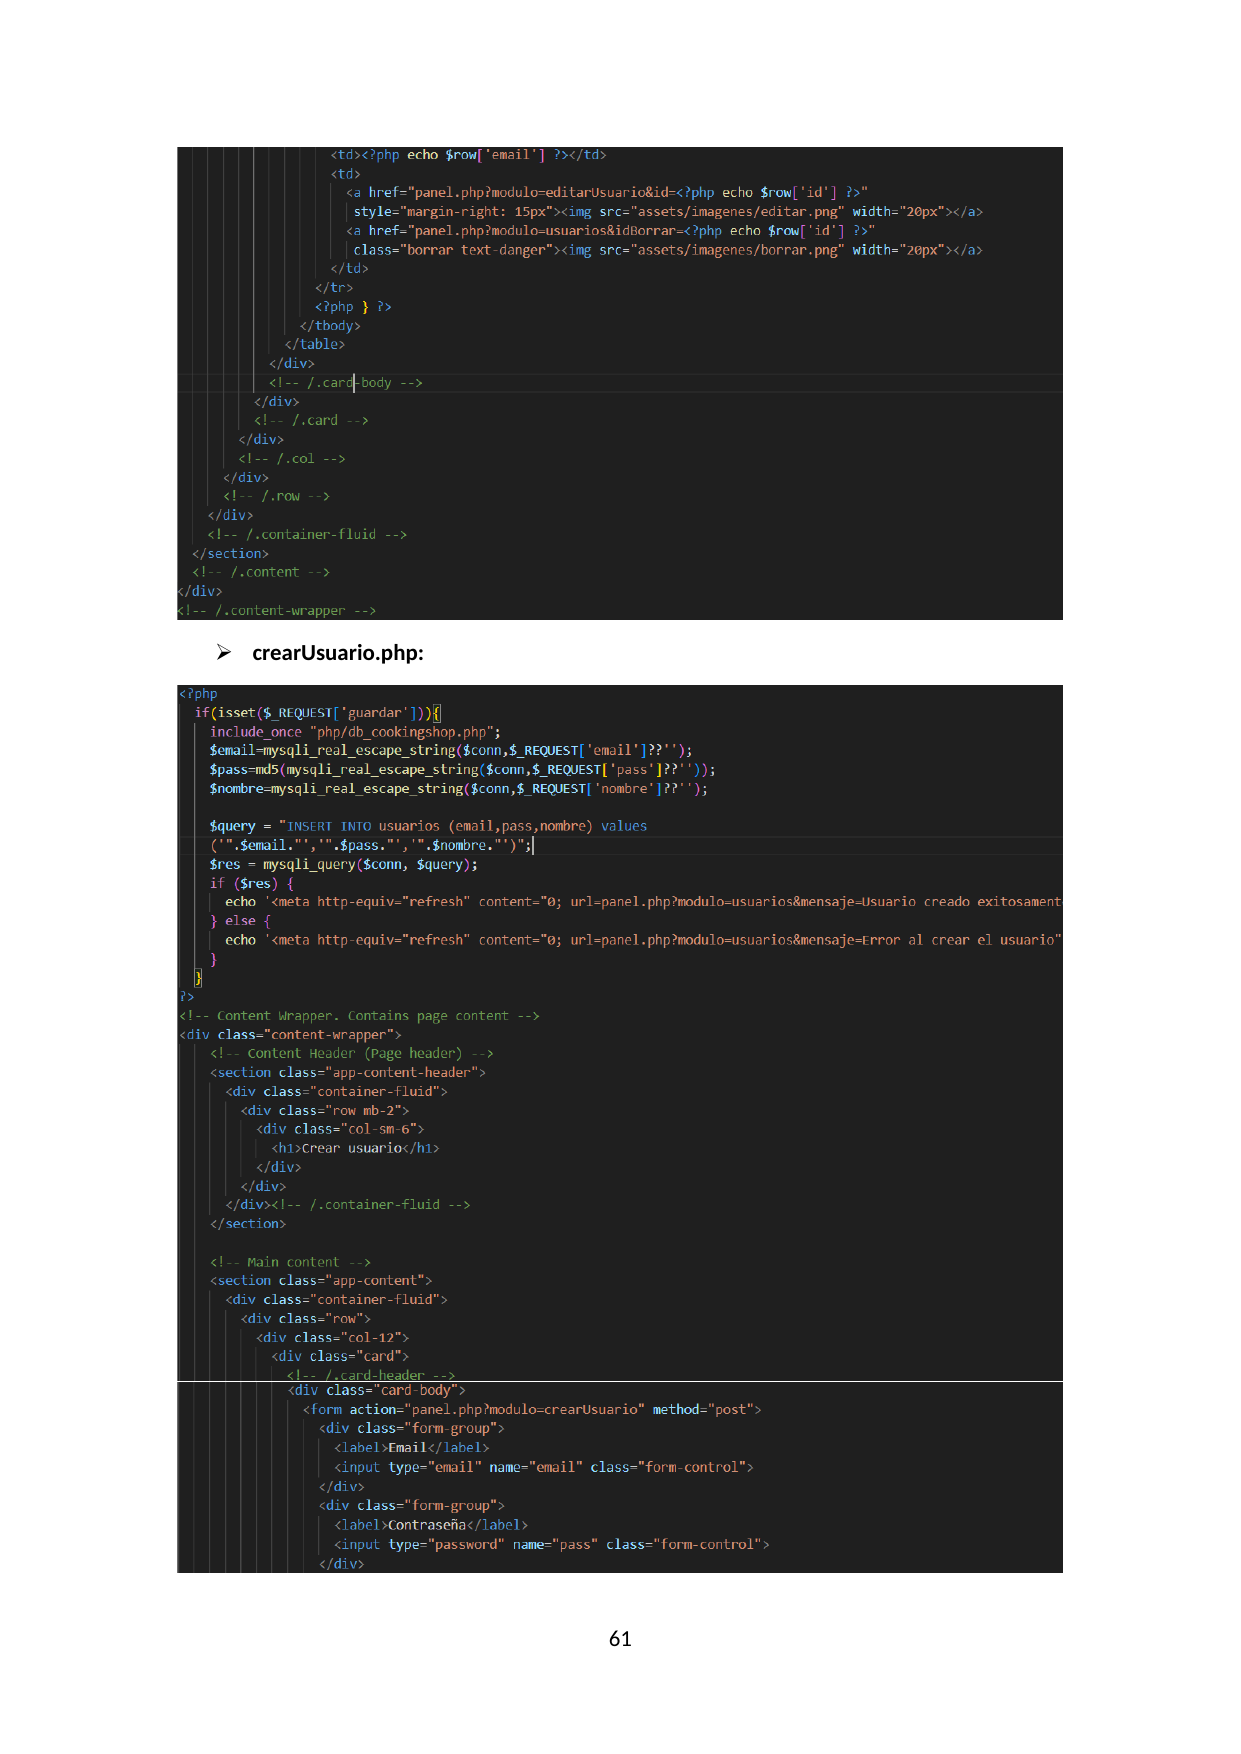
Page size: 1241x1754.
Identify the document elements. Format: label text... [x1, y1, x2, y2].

picture [177, 1382, 1063, 1573]
list crearUsuario.php: [215, 638, 1063, 666]
picture [177, 685, 1063, 1381]
picture [177, 147, 1063, 620]
